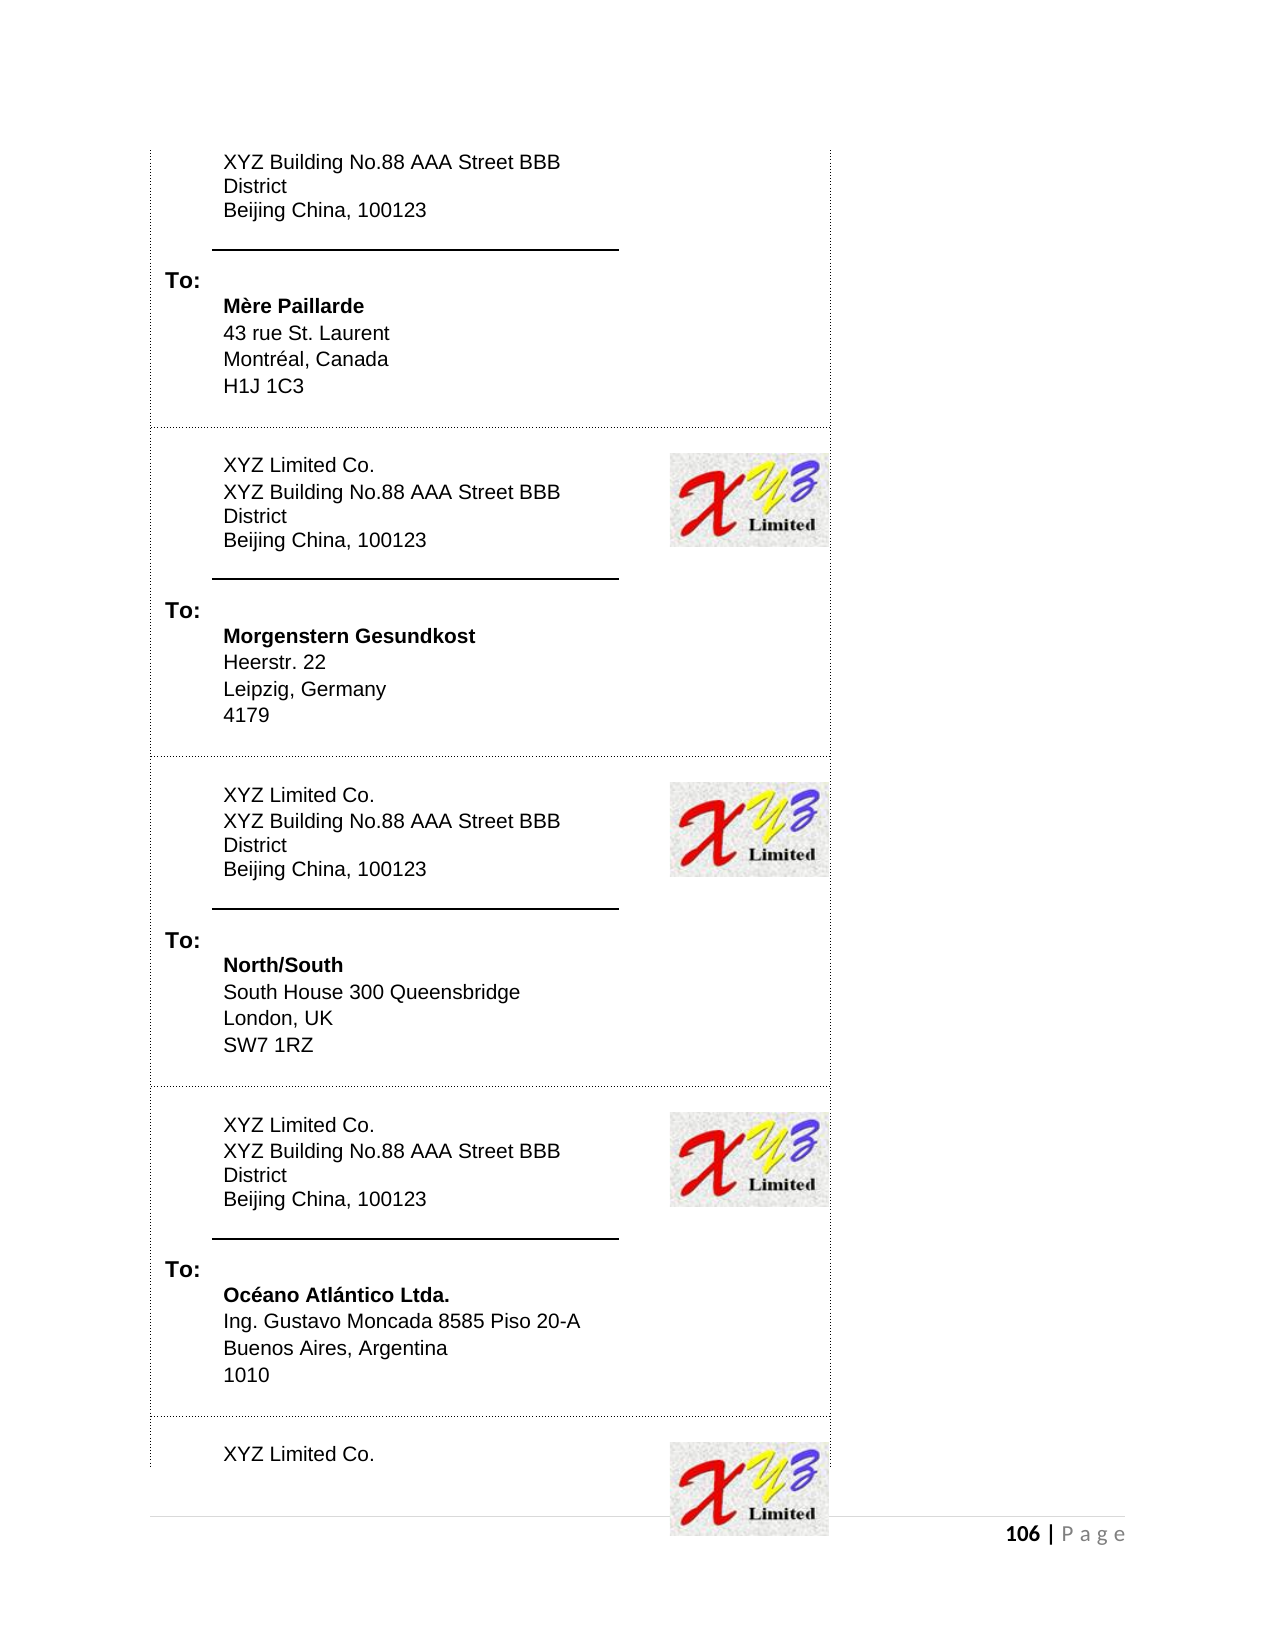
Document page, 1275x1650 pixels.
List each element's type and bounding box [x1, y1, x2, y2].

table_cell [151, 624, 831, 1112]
picture [669, 1112, 829, 1207]
picture [669, 782, 829, 877]
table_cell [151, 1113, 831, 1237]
picture [669, 453, 829, 547]
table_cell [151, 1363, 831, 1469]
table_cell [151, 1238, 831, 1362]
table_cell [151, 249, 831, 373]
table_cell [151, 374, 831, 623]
picture [669, 1442, 829, 1536]
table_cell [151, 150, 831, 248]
